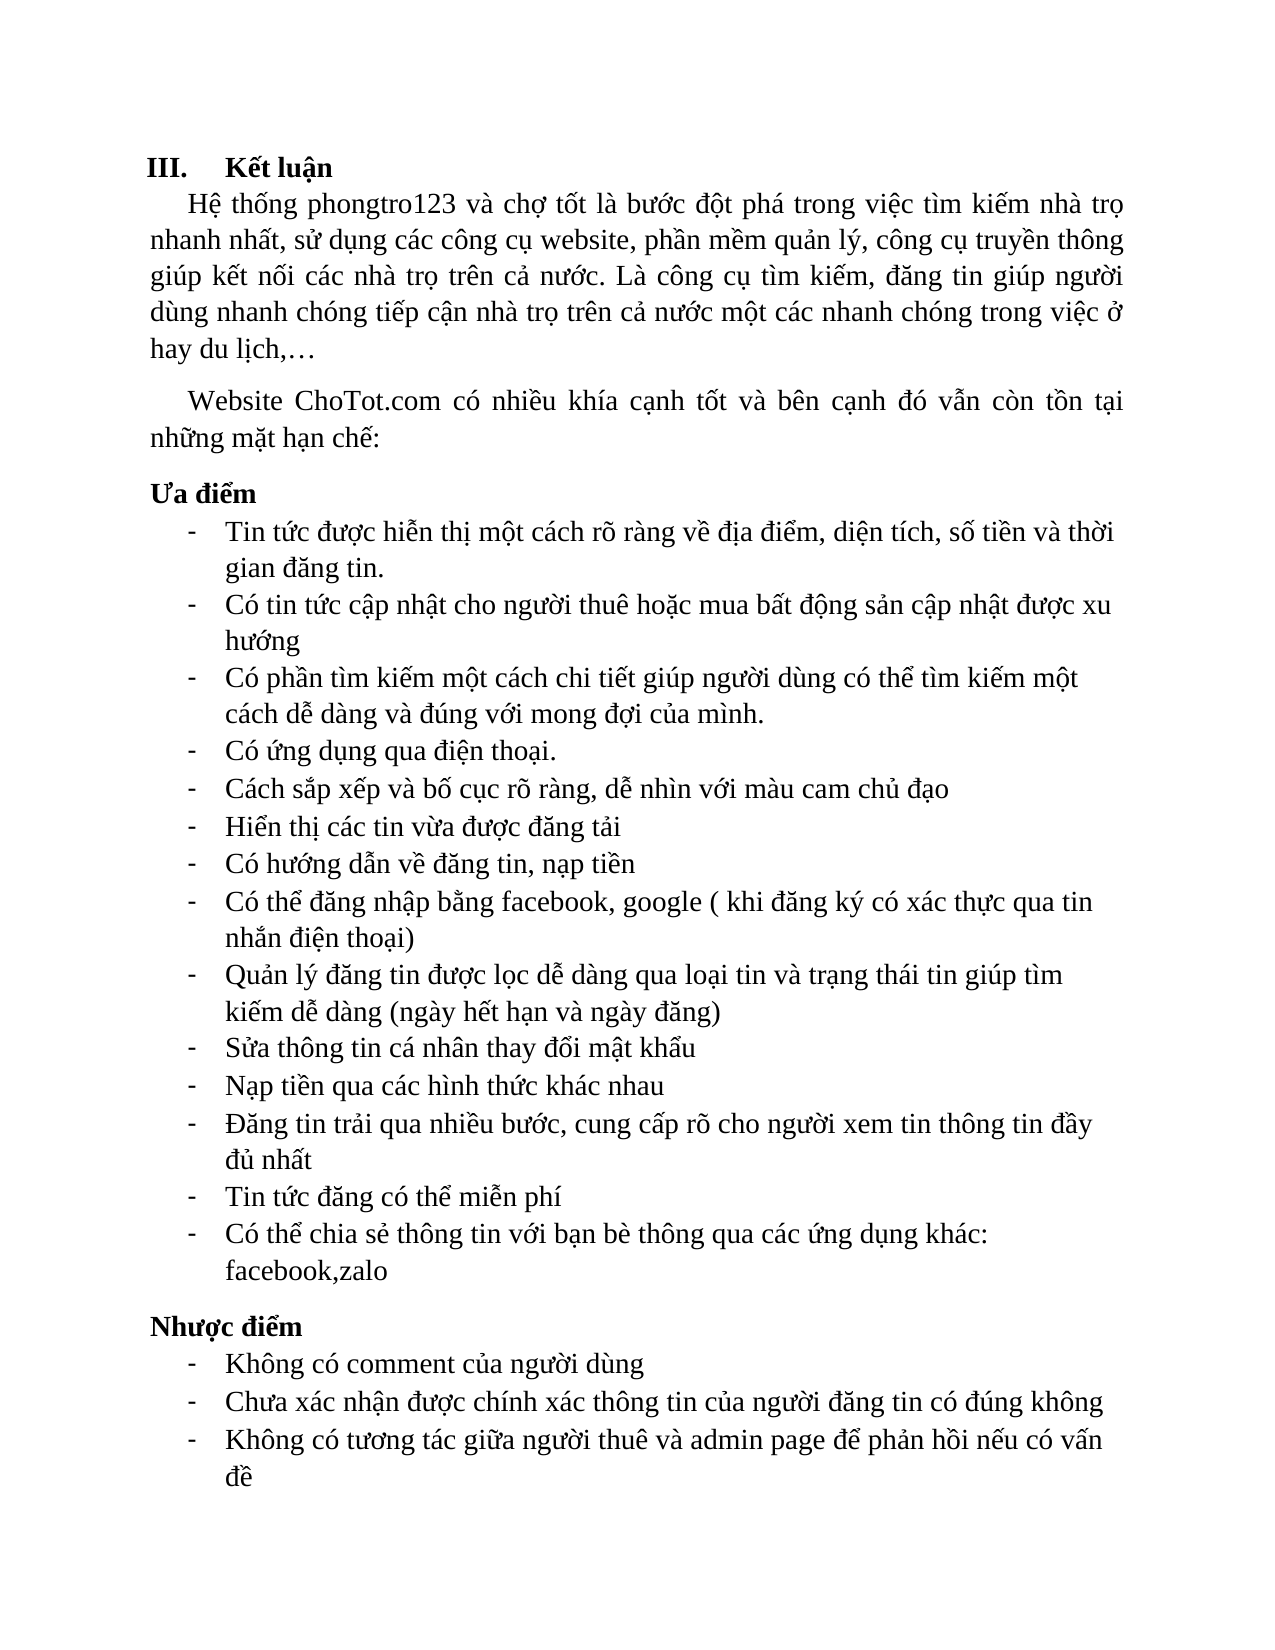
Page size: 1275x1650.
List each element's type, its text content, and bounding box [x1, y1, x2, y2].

subtitle Ưa điểm [150, 477, 1125, 510]
list Đăng tin trải qua nhiều bước, cung cấp rõ cho người xem tin thông tin đầy đủ nhất [187, 1105, 1125, 1176]
subtitle Nhược điểm [150, 1309, 1125, 1343]
list Có phần tìm kiếm một cách chi tiết giúp người dùng có thể tìm kiếm một cách dễ dàng và đúng với mong đợi của mình. [187, 659, 1125, 730]
text Website ChoTot.com có nhiều khía cạnh tốt và bên cạnh đó vẫn còn tồn tại những mặt hạn chế: [150, 383, 1125, 453]
list Không có tương tác giữa người thuê và admin page để phản hồi nếu có vấn đề [187, 1421, 1125, 1492]
list Cách sắp xếp và bố cục rõ ràng, dễ nhìn với màu cam chủ đạo [187, 770, 1125, 806]
list Hiển thị các tin vừa được đăng tải [187, 808, 1125, 843]
list Có ứng dụng qua điện thoại. [187, 732, 1125, 768]
list Có hướng dẫn về đăng tin, nạp tiền [187, 845, 1125, 881]
subtitle Kết luận [187, 150, 1125, 183]
list Tin tức được hiễn thị một cách rõ ràng về địa điểm, diện tích, số tiền và thời gian đăng tin. [187, 513, 1125, 584]
text Hệ thống phongtro123 và chợ tốt là bước đột phá trong việc tìm kiếm nhà trọ nhanh nhất, sử dụng các công cụ website, phần mềm quản lý, công cụ truyền thông giúp kết nối các nhà trọ trên cả nước. Là công cụ tìm kiếm, đăng tin giúp người dùng nhanh chóng tiếp cận nhà trọ trên cả nước một các nhanh chóng trong việc ở hay du lịch,… [150, 186, 1125, 364]
list Có thể chia sẻ thông tin với bạn bè thông qua các ứng dụng khác: facebook,zalo [187, 1216, 1125, 1287]
list Sửa thông tin cá nhân thay đổi mật khẩu [187, 1029, 1125, 1065]
list Có tin tức cập nhật cho người thuê hoặc mua bất động sản cập nhật được xu hướng [187, 586, 1125, 657]
list Chưa xác nhận được chính xác thông tin của người đăng tin có đúng không [187, 1383, 1125, 1419]
list Nạp tiền qua các hình thức khác nhau [187, 1067, 1125, 1103]
list Tin tức đăng có thể miễn phí [187, 1178, 1125, 1213]
list Quản lý đăng tin được lọc dễ dàng qua loại tin và trạng thái tin giúp tìm kiếm dễ dàng (ngày hết hạn và ngày đăng) [187, 956, 1125, 1027]
list Không có comment của người dùng [187, 1346, 1125, 1381]
list Có thể đăng nhập bằng facebook, google ( khi đăng ký có xác thực qua tin nhắn điện thoại) [187, 883, 1125, 954]
